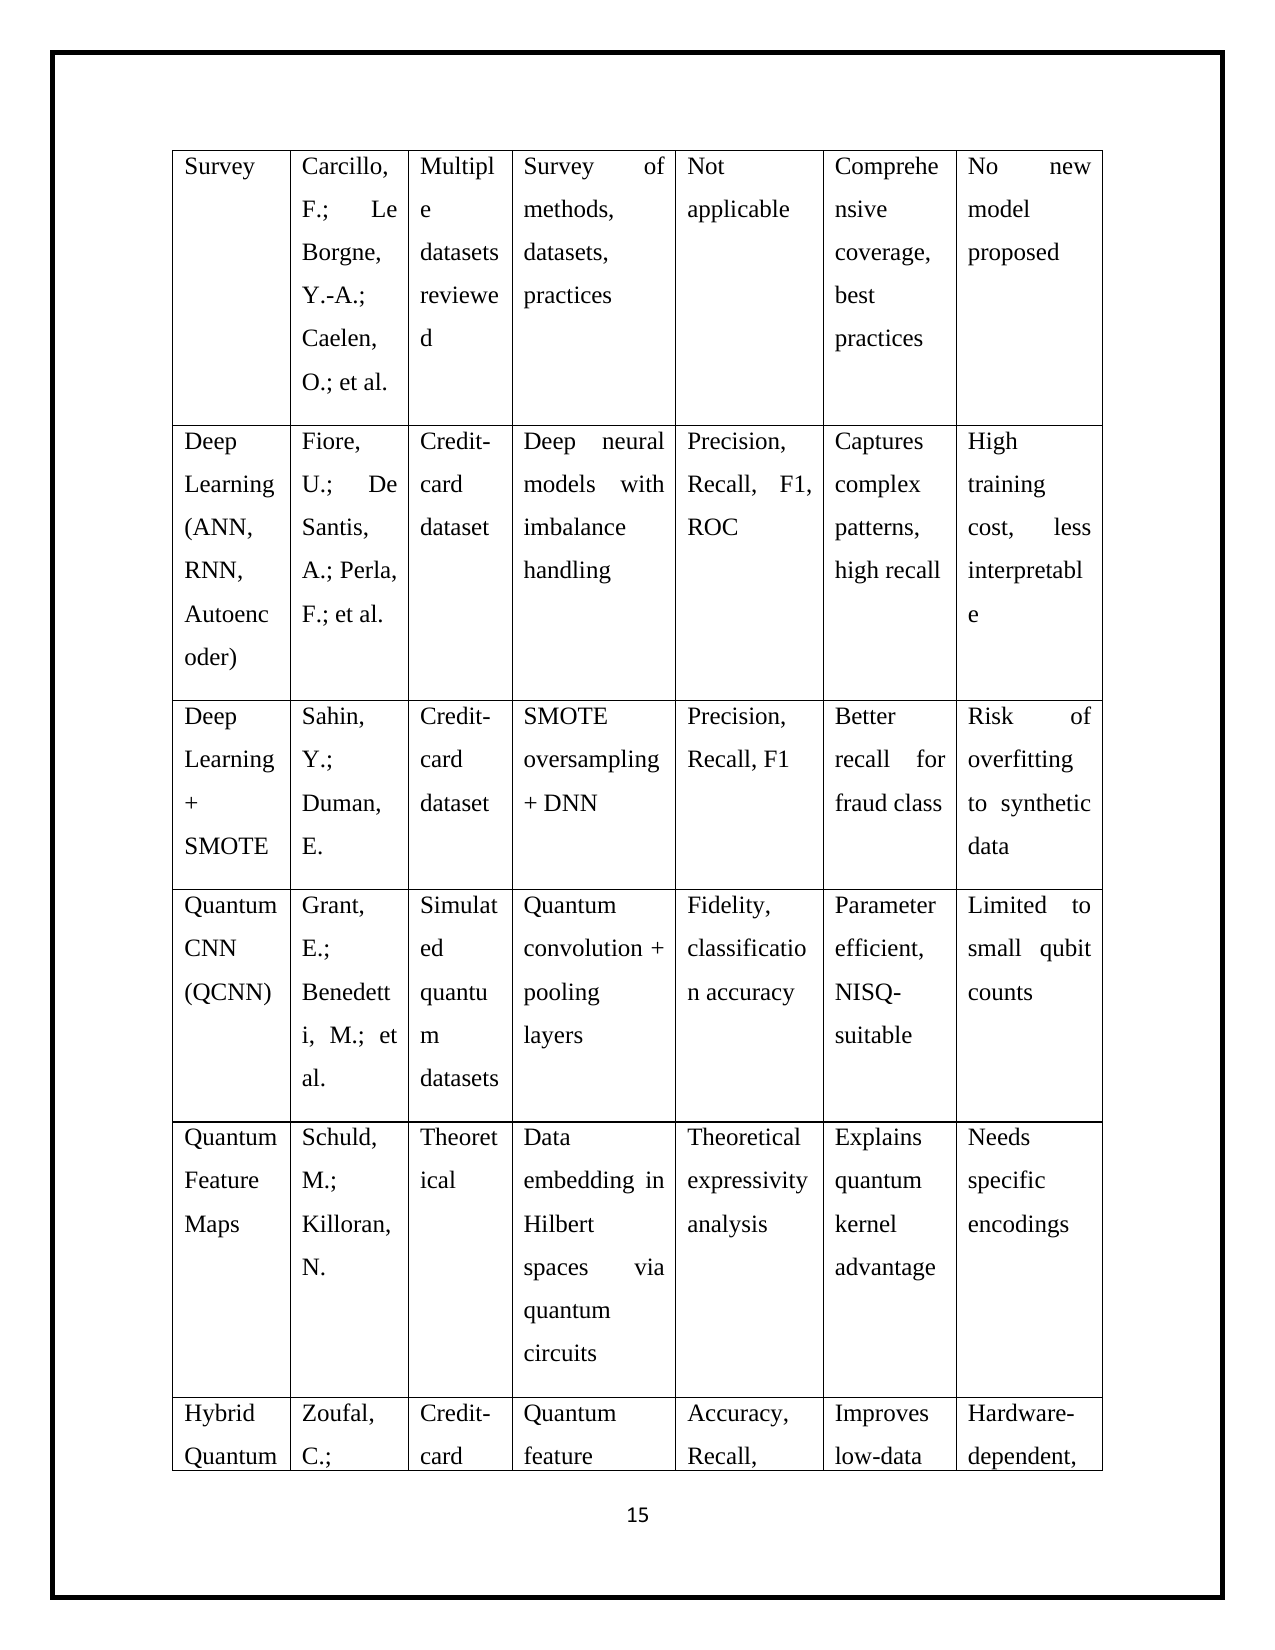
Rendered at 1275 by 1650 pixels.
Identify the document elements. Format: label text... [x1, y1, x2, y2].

table_cell High training cost, less interpretable [957, 426, 1102, 700]
table_cell Captures complex patterns, high recall [824, 426, 956, 700]
table_cell Credit-card dataset [409, 426, 512, 700]
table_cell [291, 1398, 408, 1469]
table_cell Schuld, M.; Killoran, N. [291, 1123, 408, 1397]
table_cell Theoretical expressivity analysis [676, 1123, 823, 1397]
table_cell Quantum CNN (QCNN) [173, 890, 290, 1121]
table_cell Quantum Feature Maps [173, 1123, 290, 1397]
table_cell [824, 1398, 956, 1469]
table_cell Theoretical [409, 1123, 512, 1397]
table_cell Precision, Recall, F1 [676, 701, 823, 889]
table_cell Comprehensive coverage, best practices [824, 151, 956, 425]
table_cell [957, 1398, 1102, 1469]
table_cell Needs specific encodings [957, 1123, 1102, 1397]
table_cell Risk of overfitting to synthetic data [957, 701, 1102, 889]
table_cell Precision, Recall, F1, ROC [676, 426, 823, 700]
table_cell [173, 1398, 290, 1469]
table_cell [513, 1398, 675, 1469]
table_cell Not applicable [676, 151, 823, 425]
table_cell Survey [173, 151, 290, 425]
table_cell Sahin, Y.; Duman, E. [291, 701, 408, 889]
table_cell Fiore, U.; De Santis, A.; Perla, F.; et al. [291, 426, 408, 700]
table_cell Fidelity, classification accuracy [676, 890, 823, 1121]
table_cell Limited to small qubit counts [957, 890, 1102, 1121]
table_cell Deep Learning + SMOTE [173, 701, 290, 889]
table_cell Deep Learning (ANN, RNN, Autoencoder) [173, 426, 290, 700]
table_cell Simulated quantum datasets [409, 890, 512, 1121]
table_cell Parameter efficient, NISQ-suitable [824, 890, 956, 1121]
table_cell Explains quantum kernel advantage [824, 1123, 956, 1397]
table_cell Deep neural models with imbalance handling [513, 426, 675, 700]
table_cell SMOTE oversampling + DNN [513, 701, 675, 889]
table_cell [676, 1398, 823, 1469]
table_cell Multiple datasets reviewed [409, 151, 512, 425]
table_cell Carcillo, F.; Le Borgne, Y.-A.; Caelen, O.; et al. [291, 151, 408, 425]
table_cell Better recall for fraud class [824, 701, 956, 889]
table_cell Grant, E.; Benedetti, M.; et al. [291, 890, 408, 1121]
table_cell No new model proposed [957, 151, 1102, 425]
table_cell Data embedding in Hilbert spaces via quantum circuits [513, 1123, 675, 1397]
table_cell Credit-card dataset [409, 701, 512, 889]
table_cell Credit-card dataset [409, 1398, 512, 1469]
table_cell Quantum convolution + pooling layers [513, 890, 675, 1121]
table_cell Survey of methods, datasets, practices [513, 151, 675, 425]
